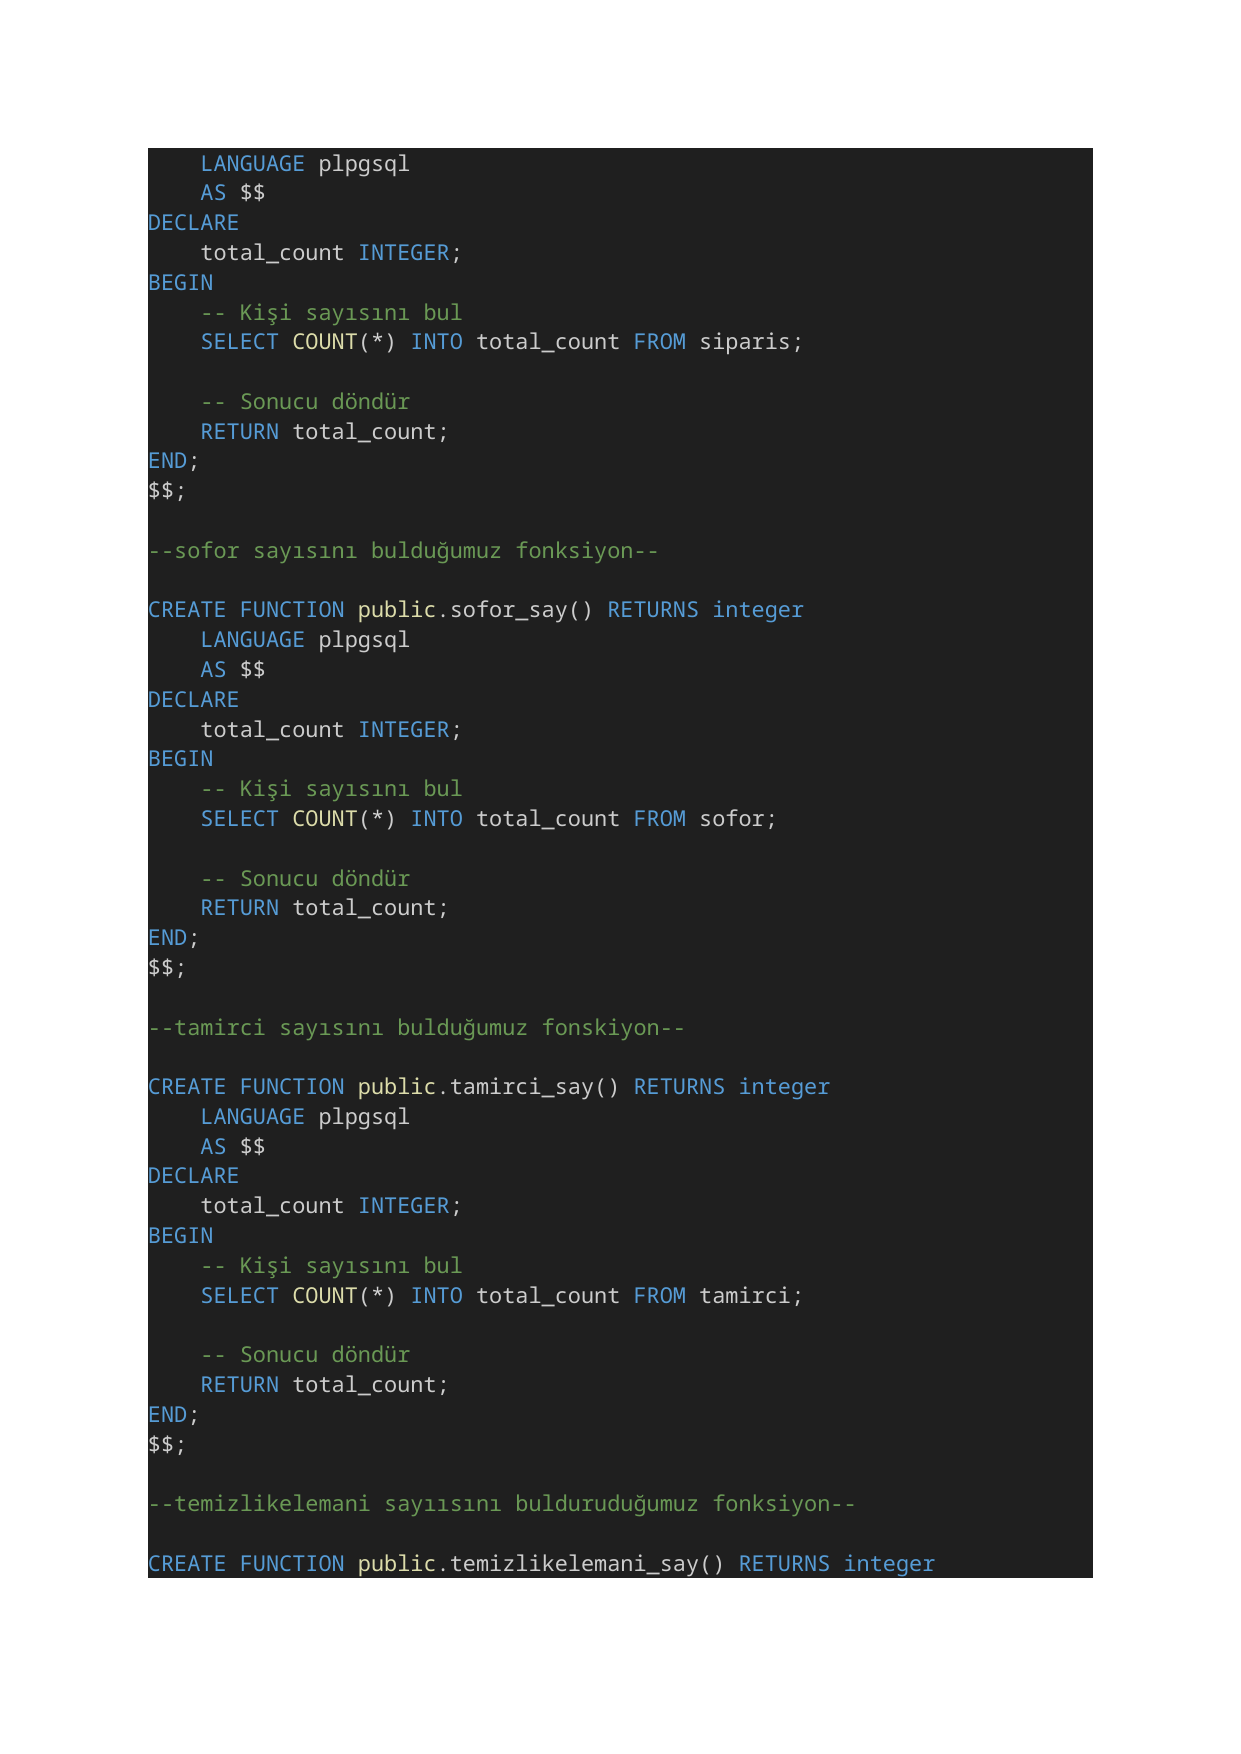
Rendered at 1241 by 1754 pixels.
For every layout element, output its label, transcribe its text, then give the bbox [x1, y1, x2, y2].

text END; [148, 1399, 1093, 1429]
text END; [148, 446, 1093, 475]
text -- Sonucu döndür [148, 386, 1093, 416]
text SELECT COUNT(*) INTO total_count FROM tamirci; [148, 1280, 1093, 1309]
text AS $$ [148, 654, 1093, 684]
text SELECT COUNT(*) INTO total_count FROM sofor; [148, 803, 1093, 833]
text AS $$ [148, 1131, 1093, 1161]
text -- Kişi sayısını bul [148, 1250, 1093, 1280]
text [148, 326, 1093, 356]
text CREATE FUNCTION public.sofor_say() RETURNS integer [148, 594, 1093, 624]
text total_count INTEGER; [148, 714, 1093, 743]
text BEGIN [148, 743, 1093, 773]
text LANGUAGE plpgsql [148, 624, 1093, 654]
text -- Kişi sayısını bul [148, 297, 1093, 326]
text CREATE FUNCTION public.temizlikelemani_say() RETURNS integer [148, 1548, 1093, 1578]
text RETURN total_count; [148, 416, 1093, 446]
text $$; [148, 1429, 1093, 1458]
text -- Sonucu döndür [148, 1339, 1093, 1369]
text --sofor sayısını bulduğumuz fonksiyon-- [148, 535, 1093, 565]
text --temizlikelemani sayıısını bulduruduğumuz fonksiyon-- [148, 1488, 1093, 1518]
text RETURN total_count; [148, 1369, 1093, 1399]
text AS $$ [148, 177, 1093, 207]
text END; [148, 922, 1093, 952]
text -- Sonucu döndür [148, 863, 1093, 892]
text DECLARE [148, 207, 1093, 237]
text $$; [148, 952, 1093, 982]
text DECLARE [148, 684, 1093, 714]
text RETURN total_count; [148, 892, 1093, 922]
text DECLARE [148, 1161, 1093, 1190]
text CREATE FUNCTION public.tamirci_say() RETURNS integer [148, 1071, 1093, 1101]
text BEGIN [148, 1220, 1093, 1250]
text LANGUAGE plpgsql [148, 148, 1093, 177]
text total_count INTEGER; [148, 1190, 1093, 1220]
text $$; [148, 475, 1093, 505]
text -- Kişi sayısını bul [148, 773, 1093, 803]
text --tamirci sayısını bulduğumuz fonskiyon-- [148, 1012, 1093, 1041]
text total_count INTEGER; [148, 237, 1093, 267]
text LANGUAGE plpgsql [148, 1101, 1093, 1131]
text BEGIN [148, 267, 1093, 297]
